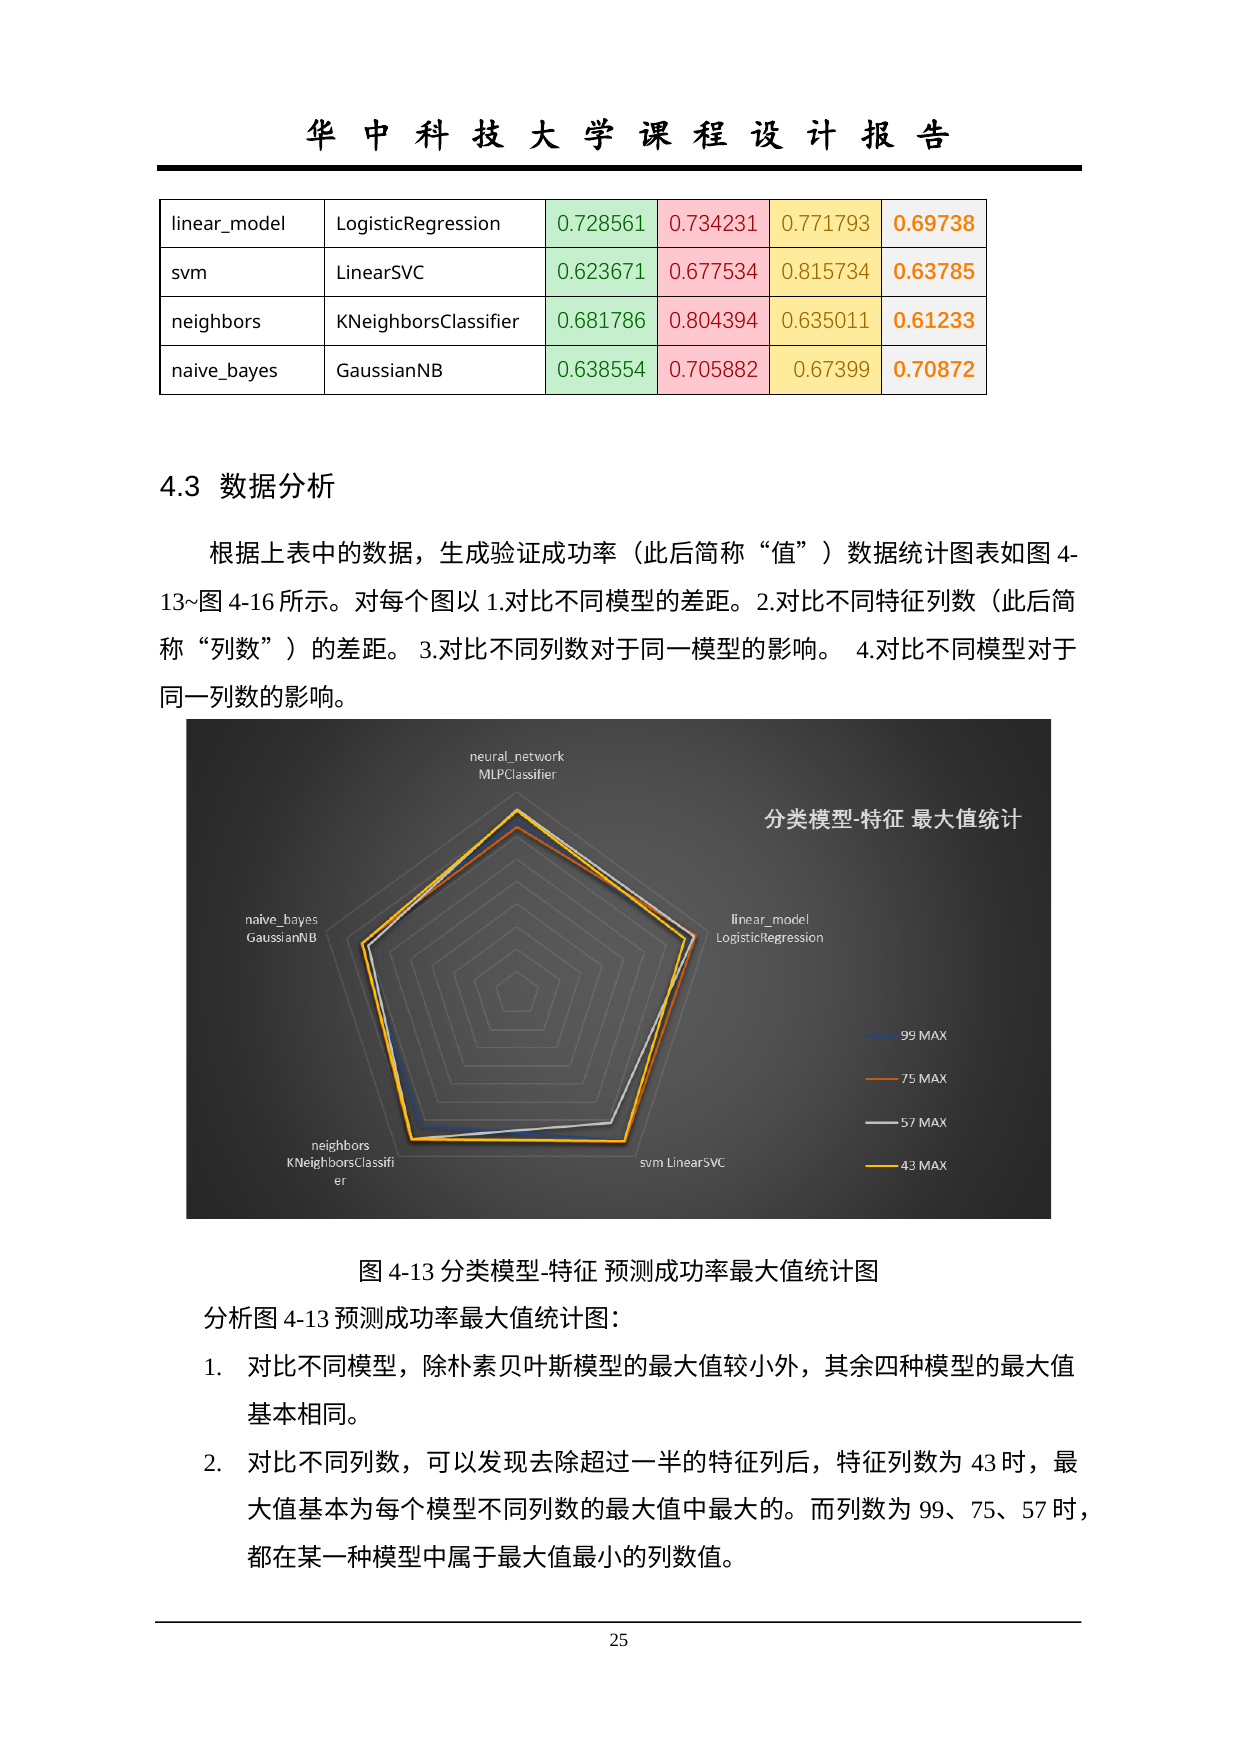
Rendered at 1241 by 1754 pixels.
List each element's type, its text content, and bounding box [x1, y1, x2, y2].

table_cell KNeighborsClassifier [325, 297, 545, 345]
table_cell 0.771793 [770, 200, 881, 247]
table_cell 0.677534 [658, 248, 769, 296]
table_cell 0.638554 [546, 346, 657, 394]
table_cell 0.63785 [882, 248, 986, 296]
table_cell 0.70872 [882, 346, 986, 394]
subtitle 数据分析 [159, 468, 1053, 503]
table_cell 0.804394 [658, 297, 769, 345]
table_cell 0.623671 [546, 248, 657, 296]
table_cell 0.705882 [658, 346, 769, 394]
text 图4-13 分类模型-特征 预测成功率最大值统计图 [159, 1245, 1078, 1293]
table_cell linear_model [161, 200, 324, 247]
table_cell 0.815734 [770, 248, 881, 296]
table_cell 0.681786 [546, 297, 657, 345]
table_cell LinearSVC [325, 248, 545, 296]
table_cell 0.728561 [546, 200, 657, 247]
text 分析图4-13预测成功率最大值统计图： [159, 1293, 1078, 1341]
table_cell 0.69738 [882, 200, 986, 247]
table_cell 0.67399 [770, 346, 881, 394]
table_cell LogisticRegression [325, 200, 545, 247]
table_cell 0.61233 [882, 297, 986, 345]
picture [186, 719, 1052, 1219]
text 根据上表中的数据，生成验证成功率（此后简称“值”）数据统计图表如图4-13~图4-16所示。对每个图以1.对比不同模型的差距。2.对比不同特征列数（此后简称“列数”）的差距。 3.对比不同列数对于同一模型的影响。 4.对比不同模型对于同一列数的影响。 [159, 528, 1078, 719]
table_cell 0.635011 [770, 297, 881, 345]
table_cell svm [161, 248, 324, 296]
table_cell 0.734231 [658, 200, 769, 247]
list 对比不同模型，除朴素贝叶斯模型的最大值较小外，其余四种模型的最大值基本相同。 [203, 1341, 1078, 1436]
table_cell neighbors [161, 297, 324, 345]
table_cell GaussianNB [325, 346, 545, 394]
table_cell naive_bayes [161, 346, 324, 394]
list 对比不同列数，可以发现去除超过一半的特征列后，特征列数为43时，最大值基本为每个模型不同列数的最大值中最大的。而列数为99、75、57时，都在某一种模型中属于最大值最小的列数值。 [203, 1436, 1078, 1580]
